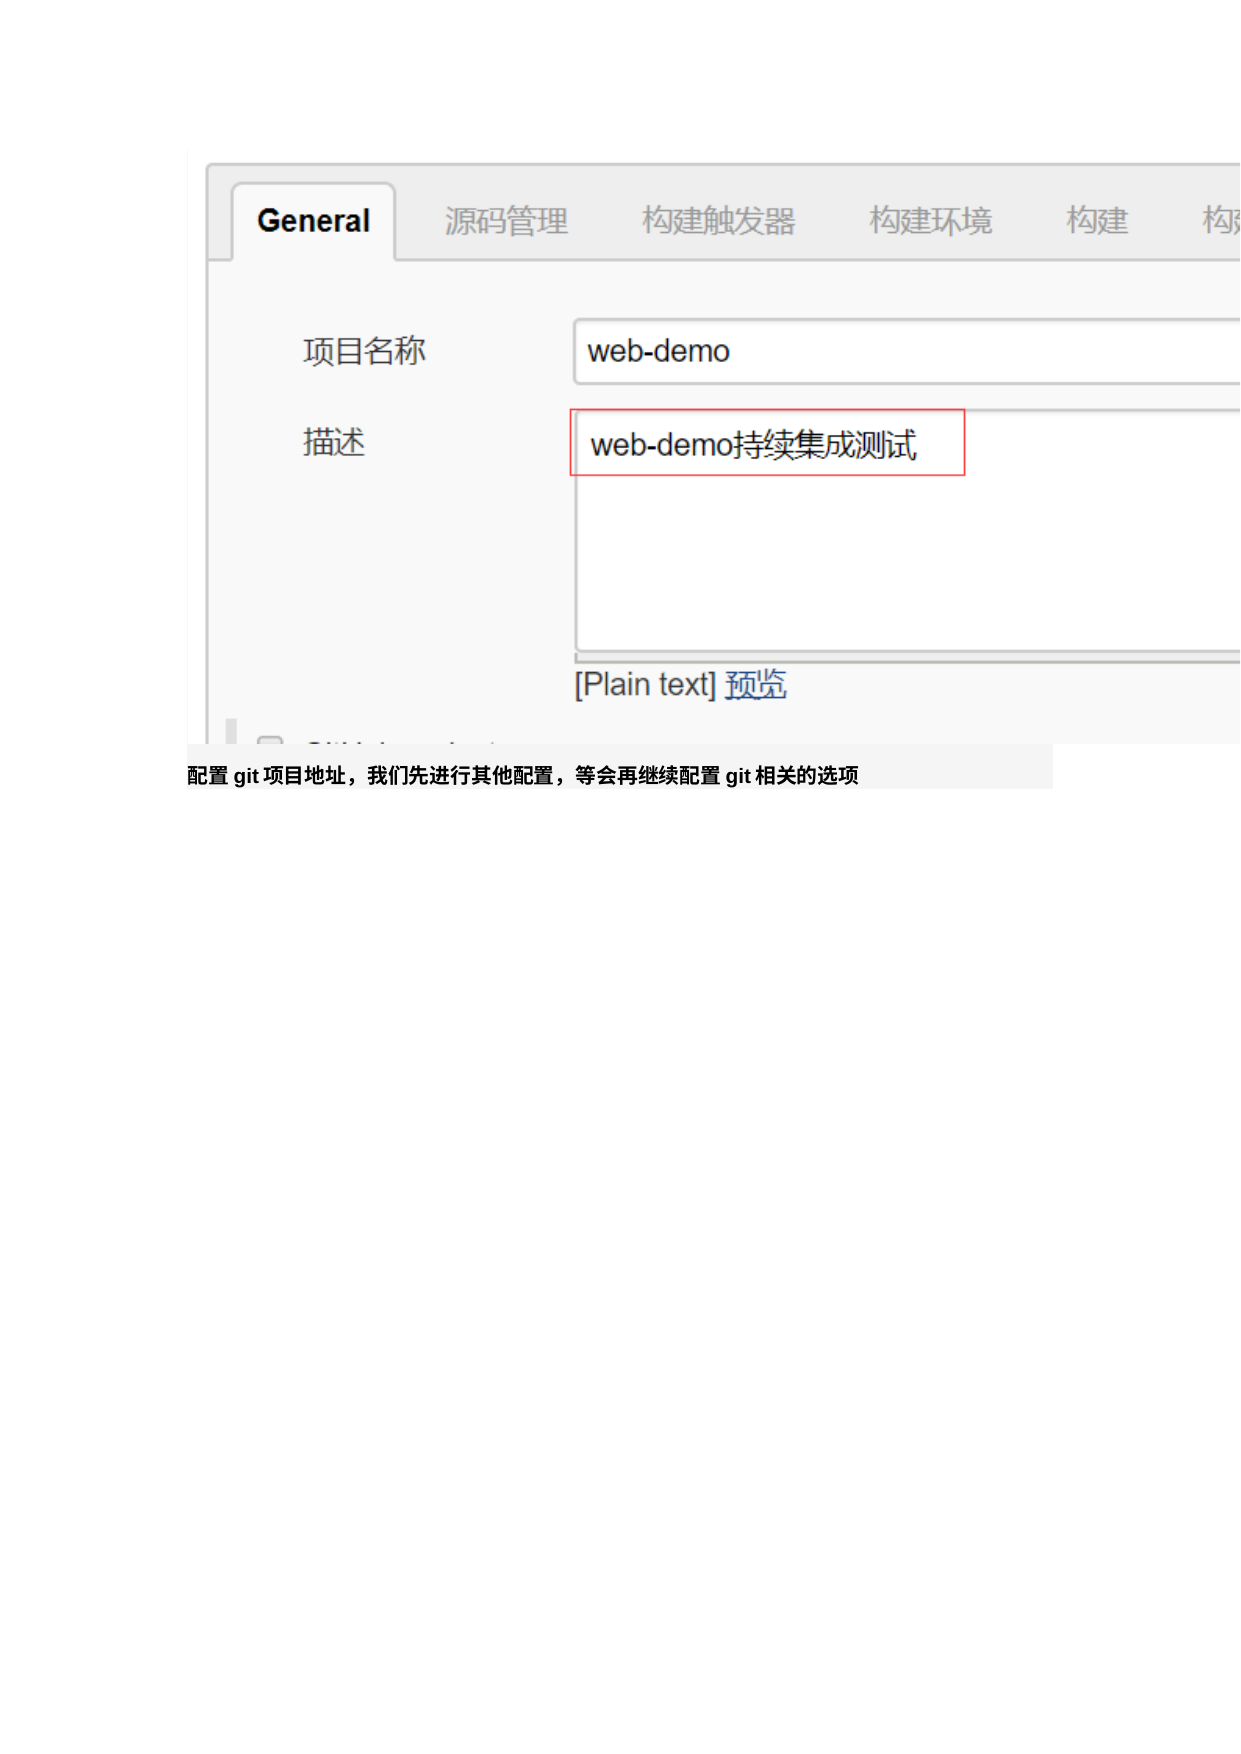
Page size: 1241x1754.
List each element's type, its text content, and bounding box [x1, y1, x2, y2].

text 配置git项目地址，我们先进行其他配置，等会再继续配置git相关的选项 [187, 759, 1053, 789]
picture [187, 150, 1241, 744]
